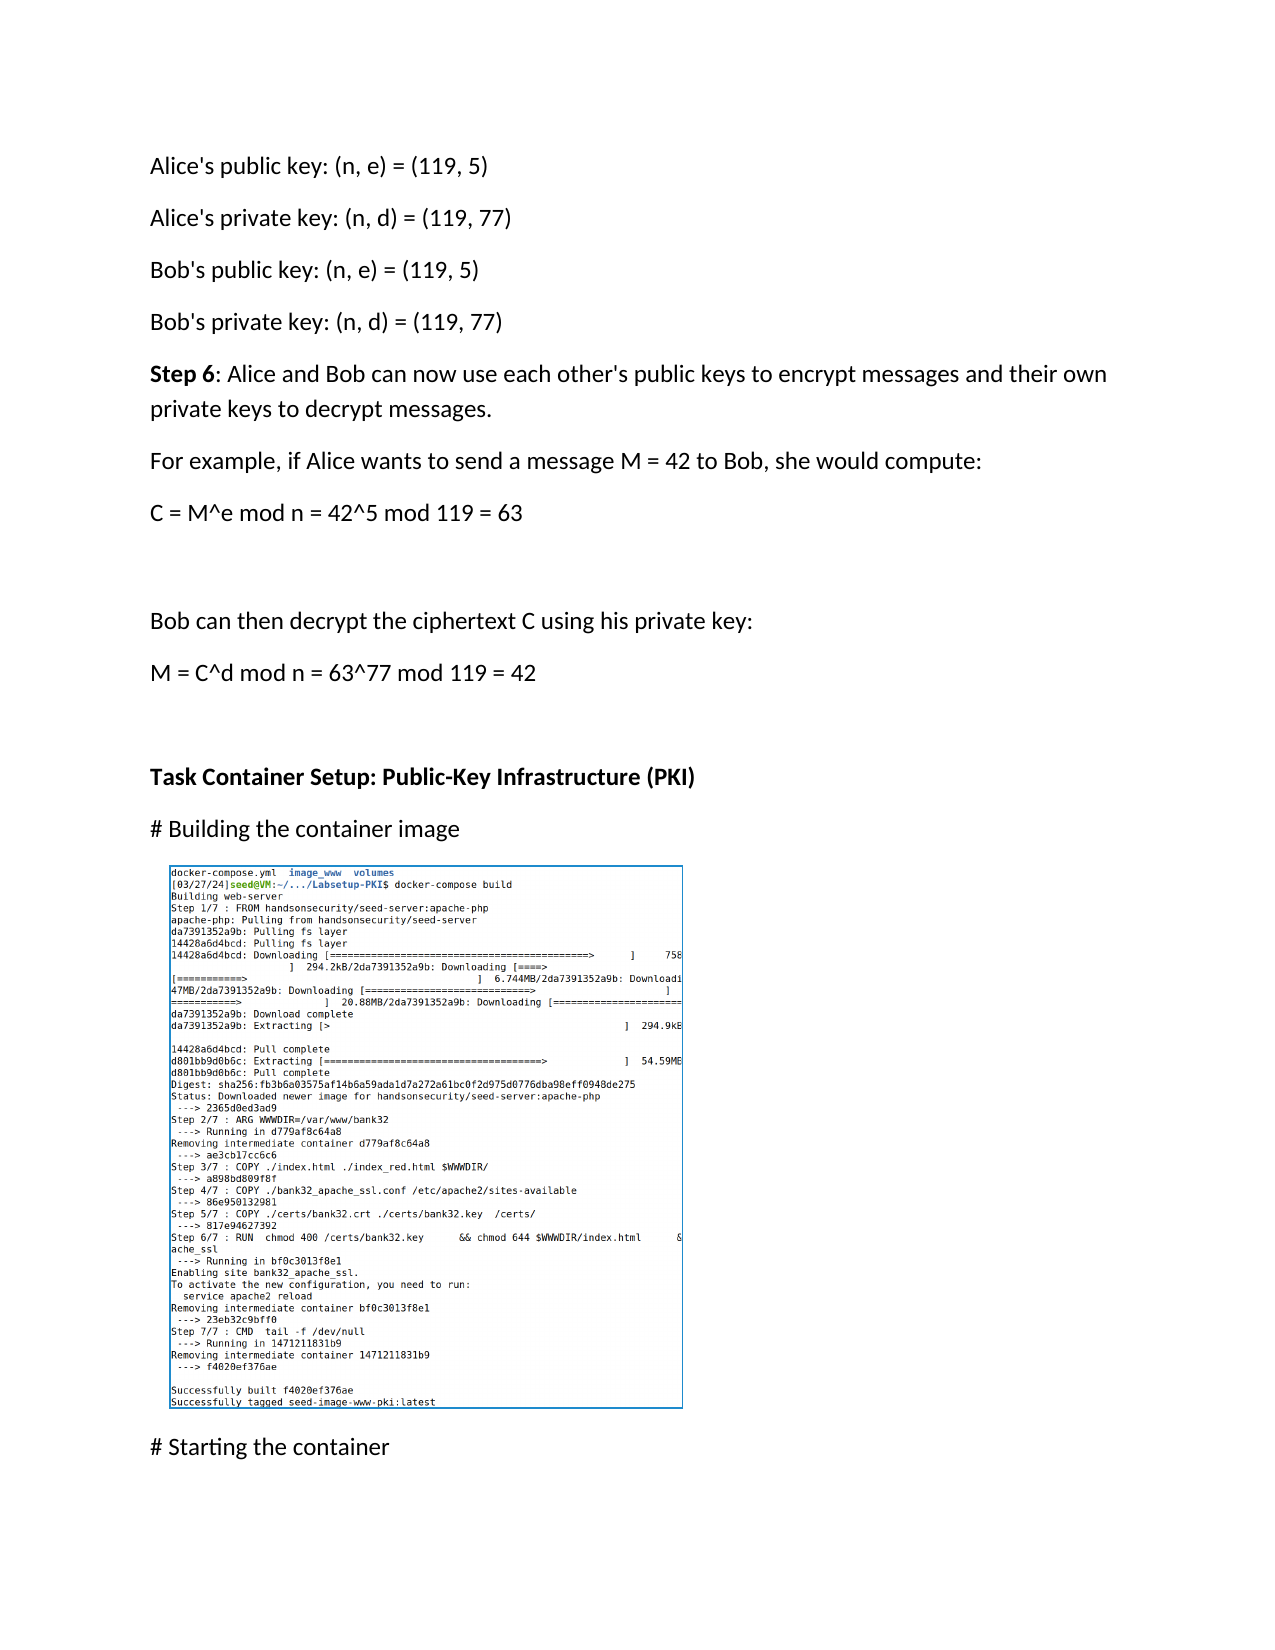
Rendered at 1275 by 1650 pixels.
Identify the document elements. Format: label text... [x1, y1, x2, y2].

text Bob's public key: (n, e) = (119, 5) [150, 254, 1125, 284]
text Task Container Setup: Public-Key Infrastructure (PKI) [150, 761, 1125, 792]
text Bob can then decrypt the ciphertext C using his private key: [150, 605, 1125, 636]
text Bob's private key: (n, d) = (119, 77) [150, 306, 1125, 336]
text Step 6: Alice and Bob can now use each other's public keys to encrypt messages and their own private keys to decrypt messages. [150, 358, 1125, 424]
text For example, if Alice wants to send a message M = 42 to Bob, she would compute: [150, 445, 1125, 476]
text # Starting the container [150, 1431, 1125, 1462]
text Alice's public key: (n, e) = (119, 5) [150, 150, 1125, 181]
text C = M^e mod n = 42^5 mod 119 = 63 [150, 497, 1125, 528]
text Alice's private key: (n, d) = (119, 77) [150, 202, 1125, 232]
text # Building the container image [150, 813, 1125, 844]
text M = C^d mod n = 63^77 mod 119 = 42 [150, 657, 1125, 688]
